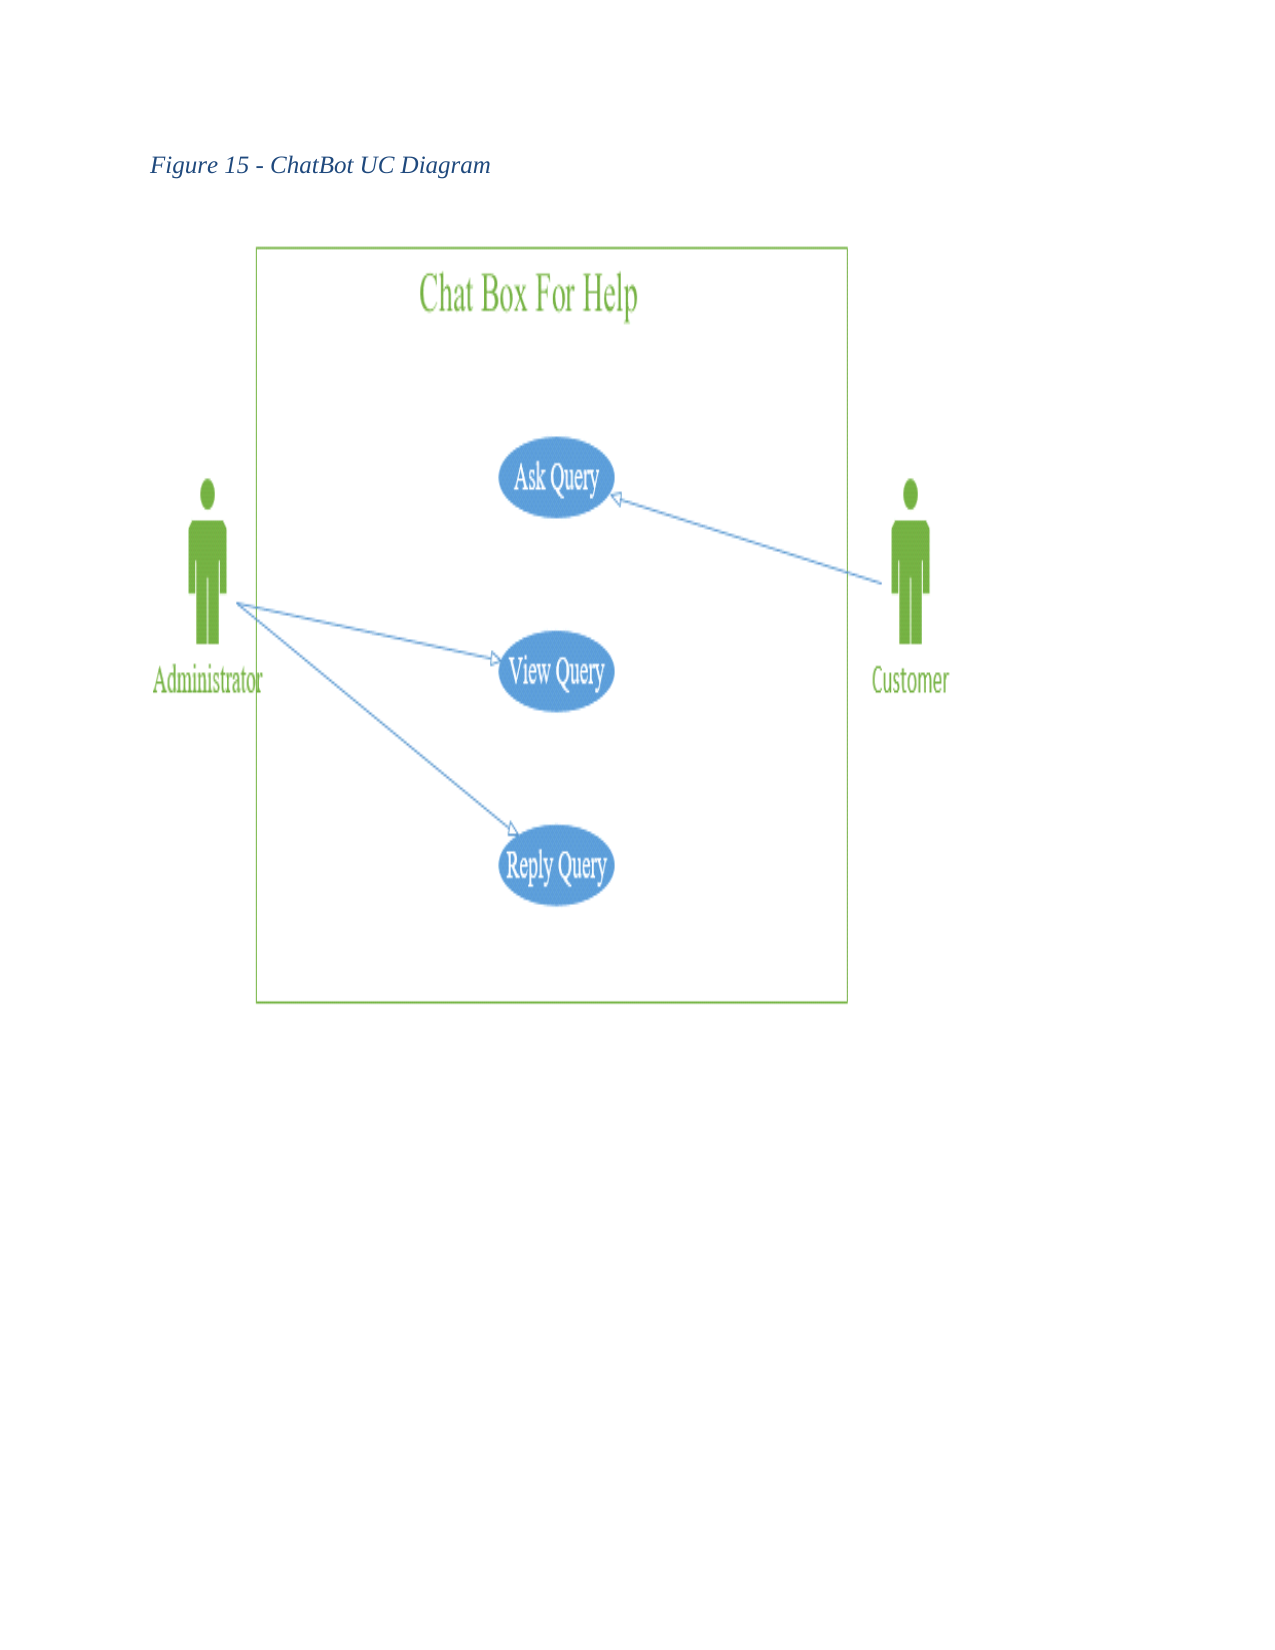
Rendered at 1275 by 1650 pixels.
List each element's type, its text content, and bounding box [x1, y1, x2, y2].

text Figure 15 - ChatBot UC Diagram [150, 150, 1125, 179]
